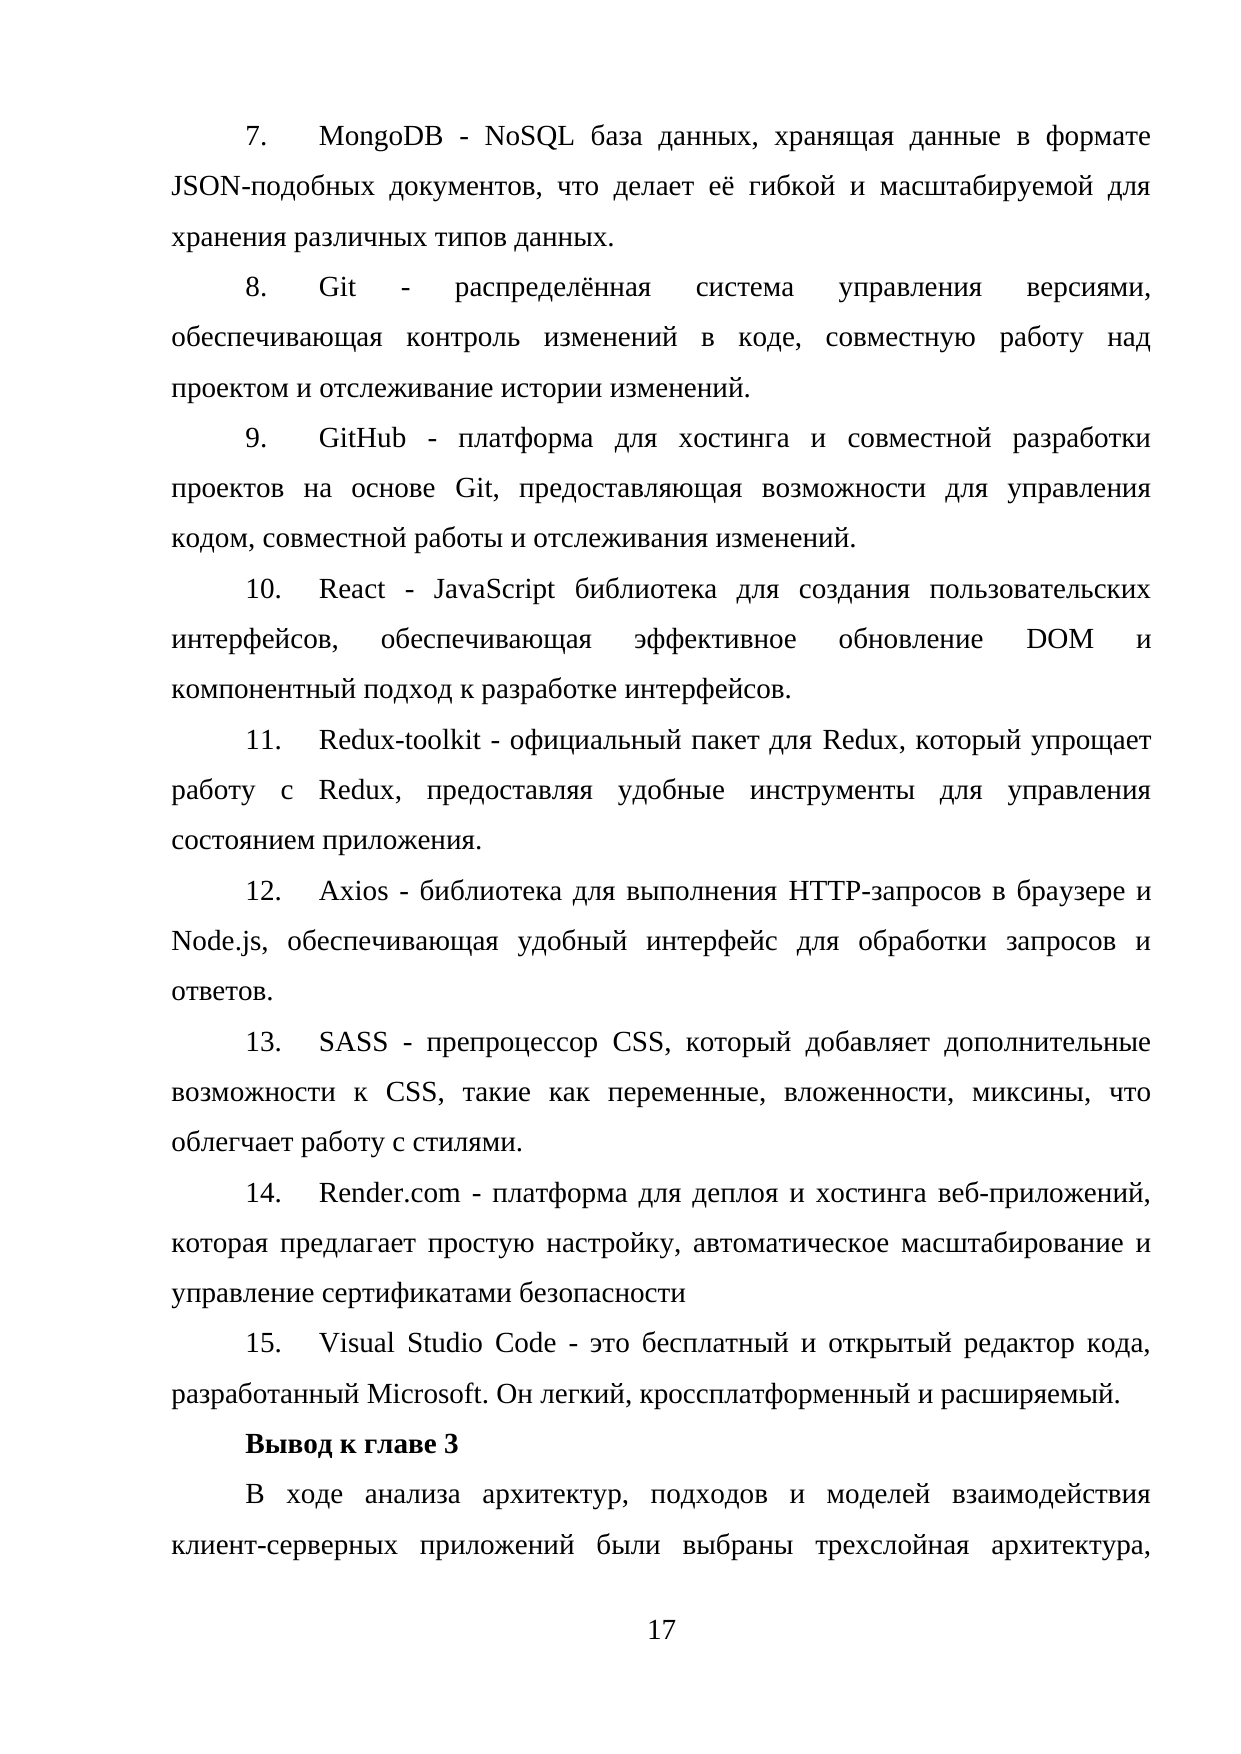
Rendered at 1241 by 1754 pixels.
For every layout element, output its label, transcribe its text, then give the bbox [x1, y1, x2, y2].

list GitHub - платформа для хостинга и совместной разработки проектов на основе Git, предоставляющая возможности для управления кодом, совместной работы и отслеживания изменений. [171, 420, 1152, 554]
list MongoDB - NoSQL база данных, хранящая данные в формате JSON-подобных документов, что делает её гибкой и масштабируемой для хранения различных типов данных. [171, 118, 1152, 252]
list React - JavaScript библиотека для создания пользовательских интерфейсов, обеспечивающая эффективное обновление DOM и компонентный подход к разработке интерфейсов. [171, 571, 1152, 705]
list Visual Studio Code - это бесплатный и открытый редактор кода, разработанный Microsoft. Он легкий, кроссплатформенный и расширяемый. [171, 1326, 1152, 1409]
list Render.com - платформа для деплоя и хостинга веб-приложений, которая предлагает простую настройку, автоматическое масштабирование и управление сертификатами безопасности [171, 1175, 1152, 1309]
list Git - распределённая система управления версиями, обеспечивающая контроль изменений в коде, совместную работу над проектом и отслеживание истории изменений. [171, 269, 1152, 403]
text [171, 1477, 1152, 1560]
list Axios - библиотека для выполнения HTTP-запросов в браузере и Node.js, обеспечивающая удобный интерфейс для обработки запросов и ответов. [171, 873, 1152, 1007]
list SASS - препроцессор CSS, который добавляет дополнительные возможности к CSS, такие как переменные, вложенности, миксины, что облегчает работу с стилями. [171, 1024, 1152, 1158]
list Redux-toolkit - официальный пакет для Redux, который упрощает работу с Redux, предоставляя удобные инструменты для управления состоянием приложения. [171, 722, 1152, 856]
subtitle Вывод к главе 3 [171, 1426, 1152, 1460]
